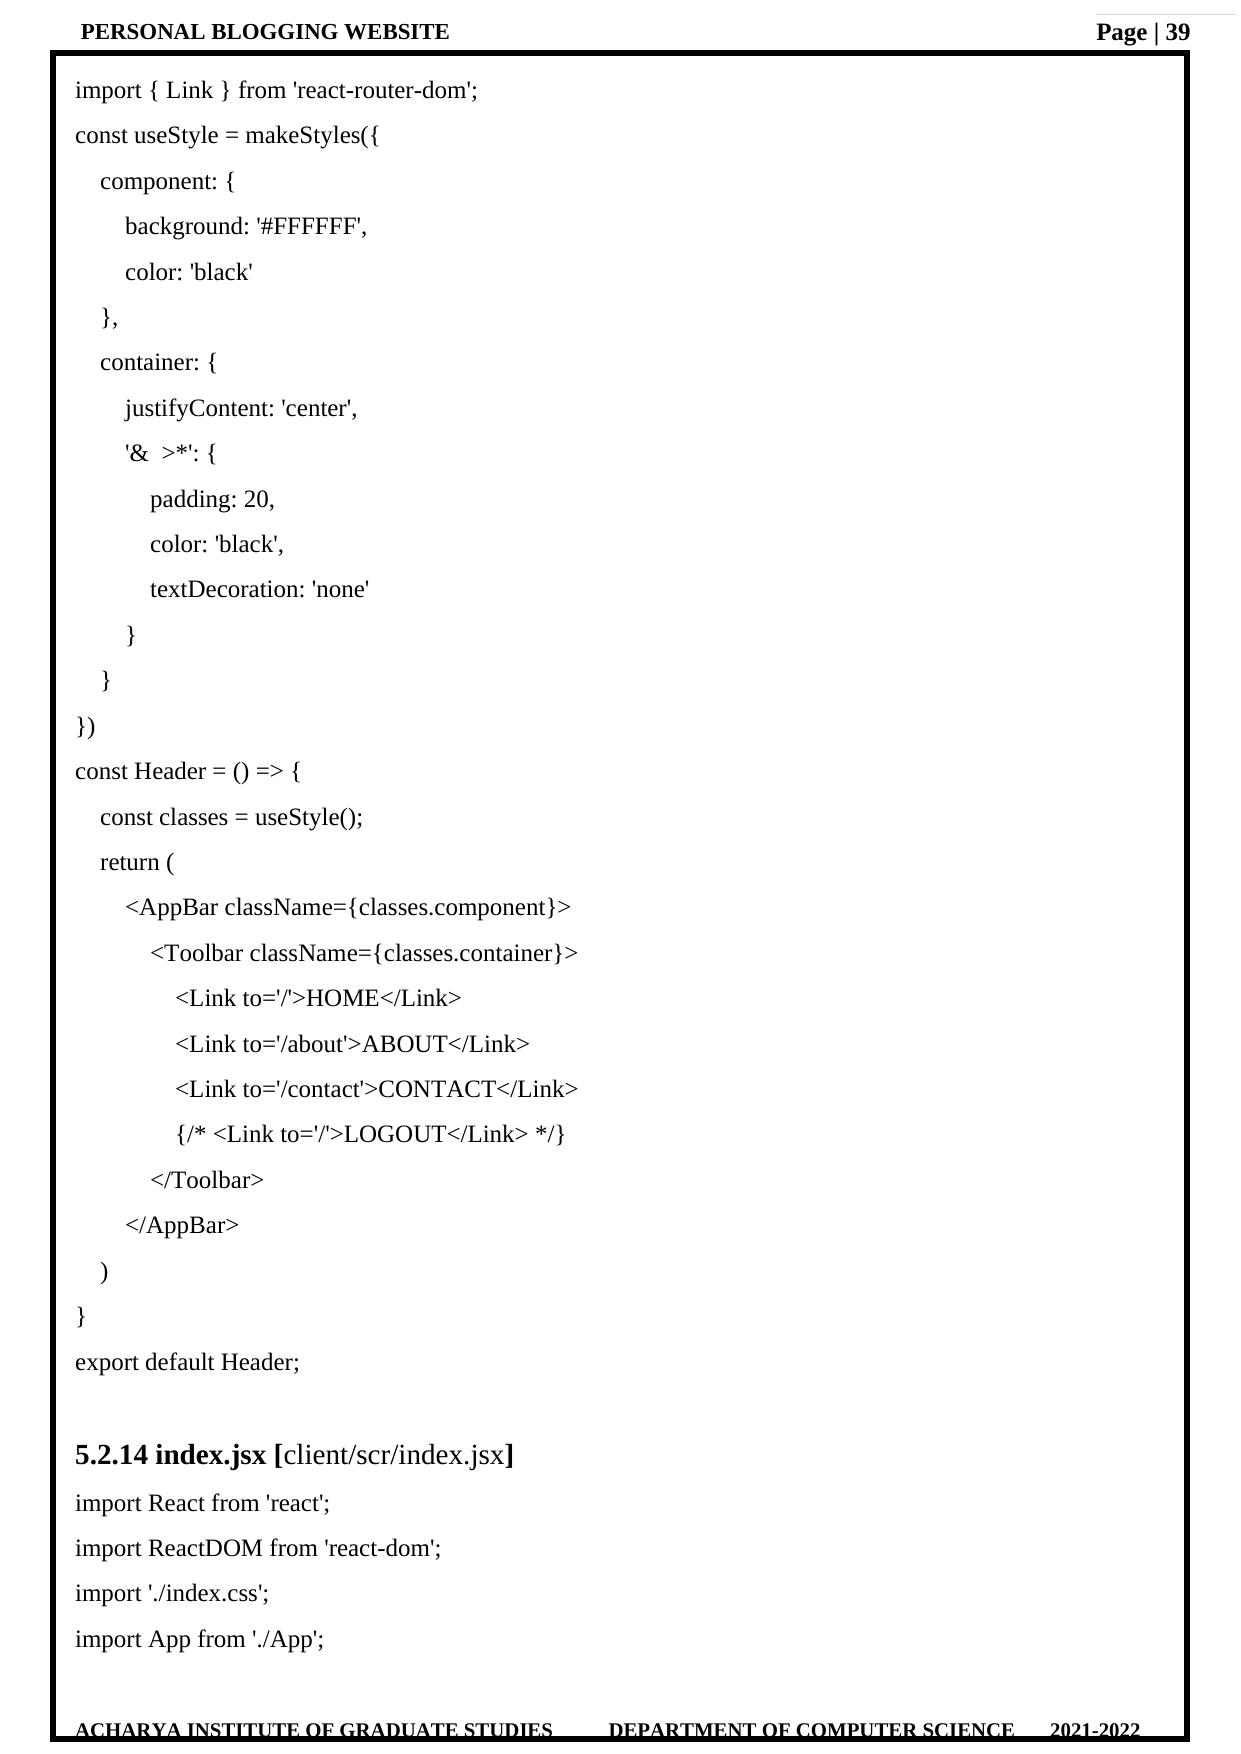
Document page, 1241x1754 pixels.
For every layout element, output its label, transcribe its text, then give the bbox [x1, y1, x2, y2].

text ) [75, 1256, 1165, 1284]
text '& >*': { [75, 438, 1165, 467]
text return ( [75, 847, 1165, 876]
text const classes = useStyle(); [75, 802, 1165, 830]
text </Toolbar> [75, 1165, 1165, 1194]
text } [75, 665, 1165, 694]
text import './index.css'; [75, 1578, 1165, 1607]
text container: { [75, 347, 1165, 376]
text }) [75, 711, 1165, 739]
text } [75, 1301, 1165, 1330]
text color: 'black' [75, 257, 1165, 285]
text justifyContent: 'center', [75, 393, 1165, 422]
text const Header = () => { [75, 756, 1165, 785]
text padding: 20, [75, 484, 1165, 512]
text <AppBar className={classes.component}> [75, 892, 1165, 921]
text <Link to='/contact'>CONTACT</Link> [75, 1074, 1165, 1103]
text import React from 'react'; [75, 1488, 1165, 1516]
text component: { [75, 166, 1165, 194]
text </AppBar> [75, 1210, 1165, 1239]
text <Toolbar className={classes.container}> [75, 938, 1165, 967]
text background: '#FFFFFF', [75, 211, 1165, 240]
text {/* <Link to='/'>LOGOUT</Link> */} [75, 1119, 1165, 1148]
text 5.2.14 index.jsx [client/scr/index.jsx] [75, 1437, 1165, 1471]
text textDecoration: 'none' [75, 574, 1165, 603]
text import App from './App'; [75, 1624, 1165, 1653]
text export default Header; [75, 1347, 1165, 1375]
text }, [75, 302, 1165, 331]
text } [75, 620, 1165, 649]
text import { Link } from 'react-router-dom'; [75, 75, 1165, 104]
text const useStyle = makeStyles({ [75, 120, 1165, 149]
text <Link to='/about'>ABOUT</Link> [75, 1029, 1165, 1057]
text import ReactDOM from 'react-dom'; [75, 1533, 1165, 1562]
text <Link to='/'>HOME</Link> [75, 983, 1165, 1012]
text color: 'black', [75, 529, 1165, 558]
